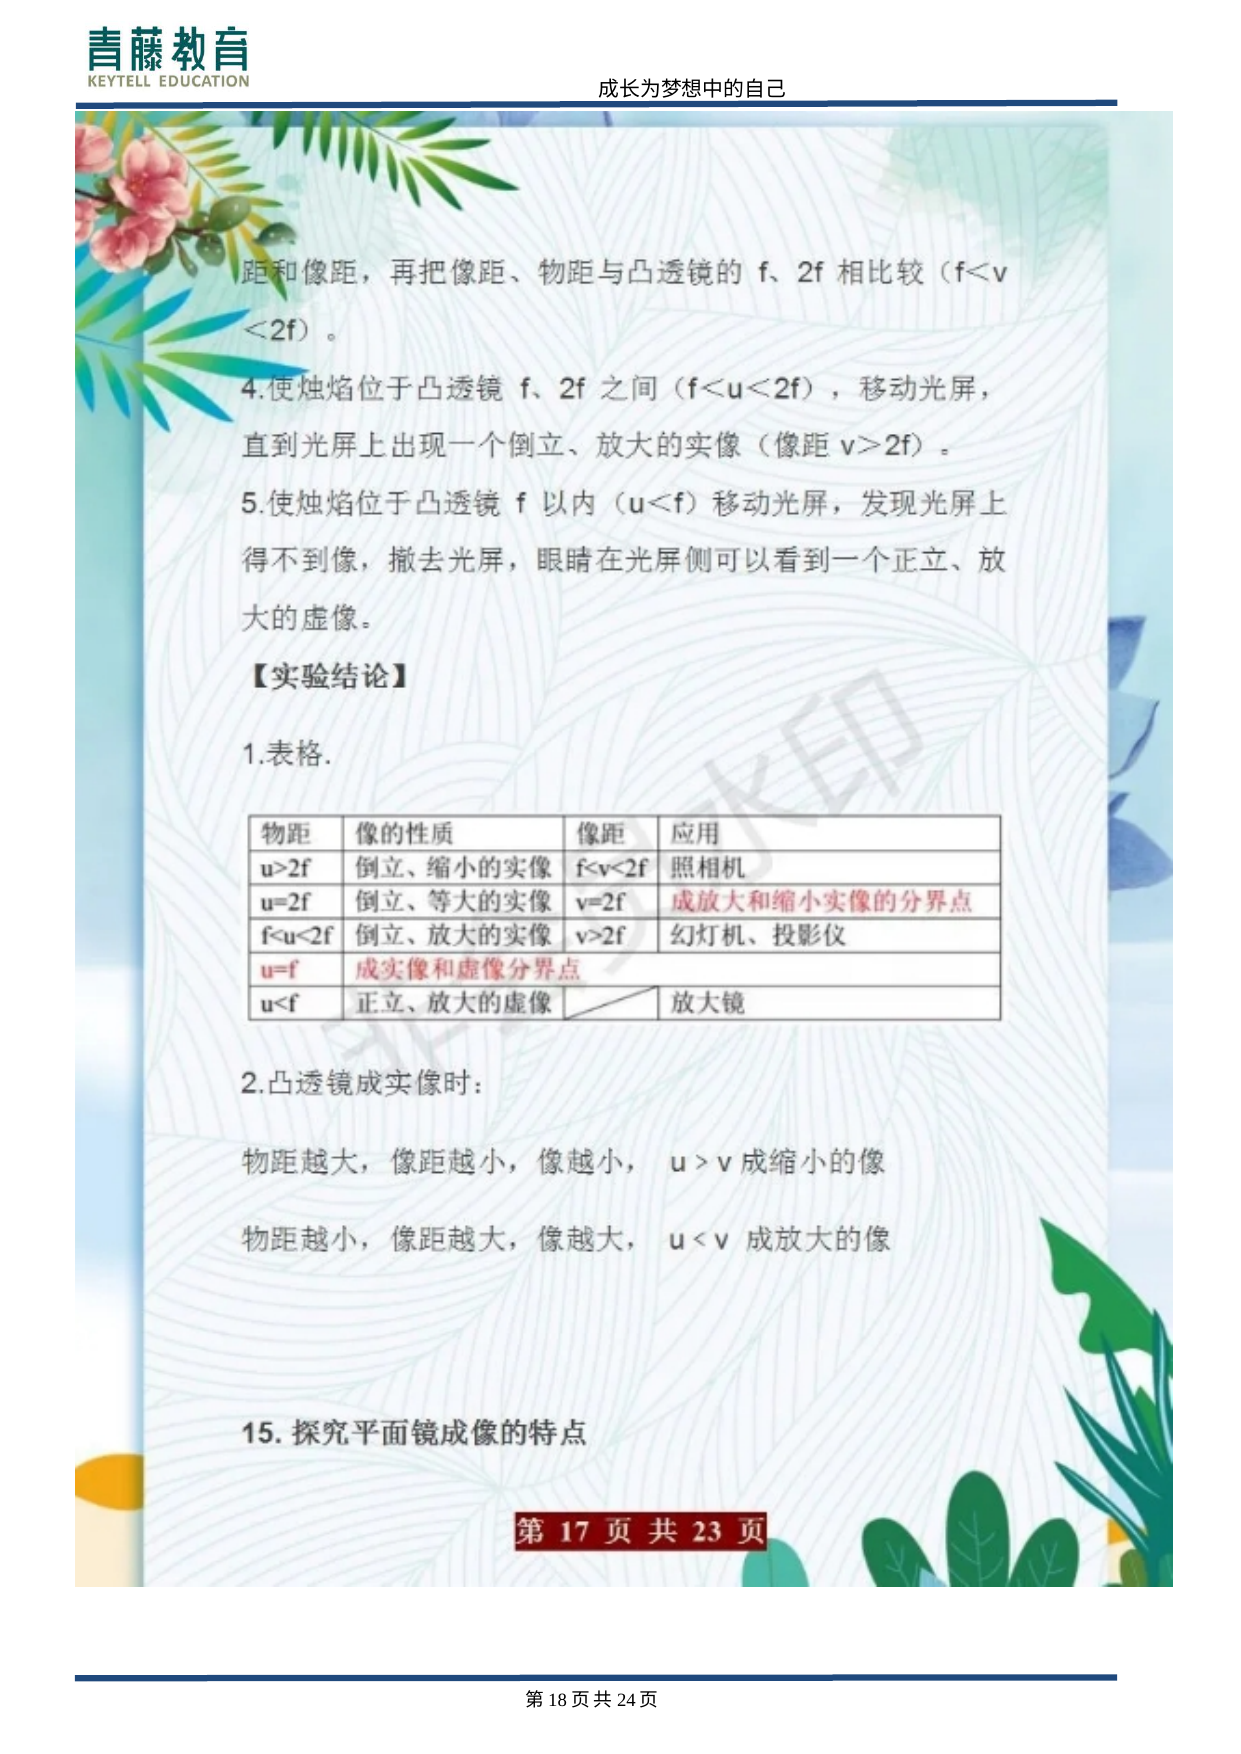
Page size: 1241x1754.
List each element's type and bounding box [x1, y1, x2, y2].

picture [75, 111, 1173, 1587]
picture [71, 10, 261, 93]
